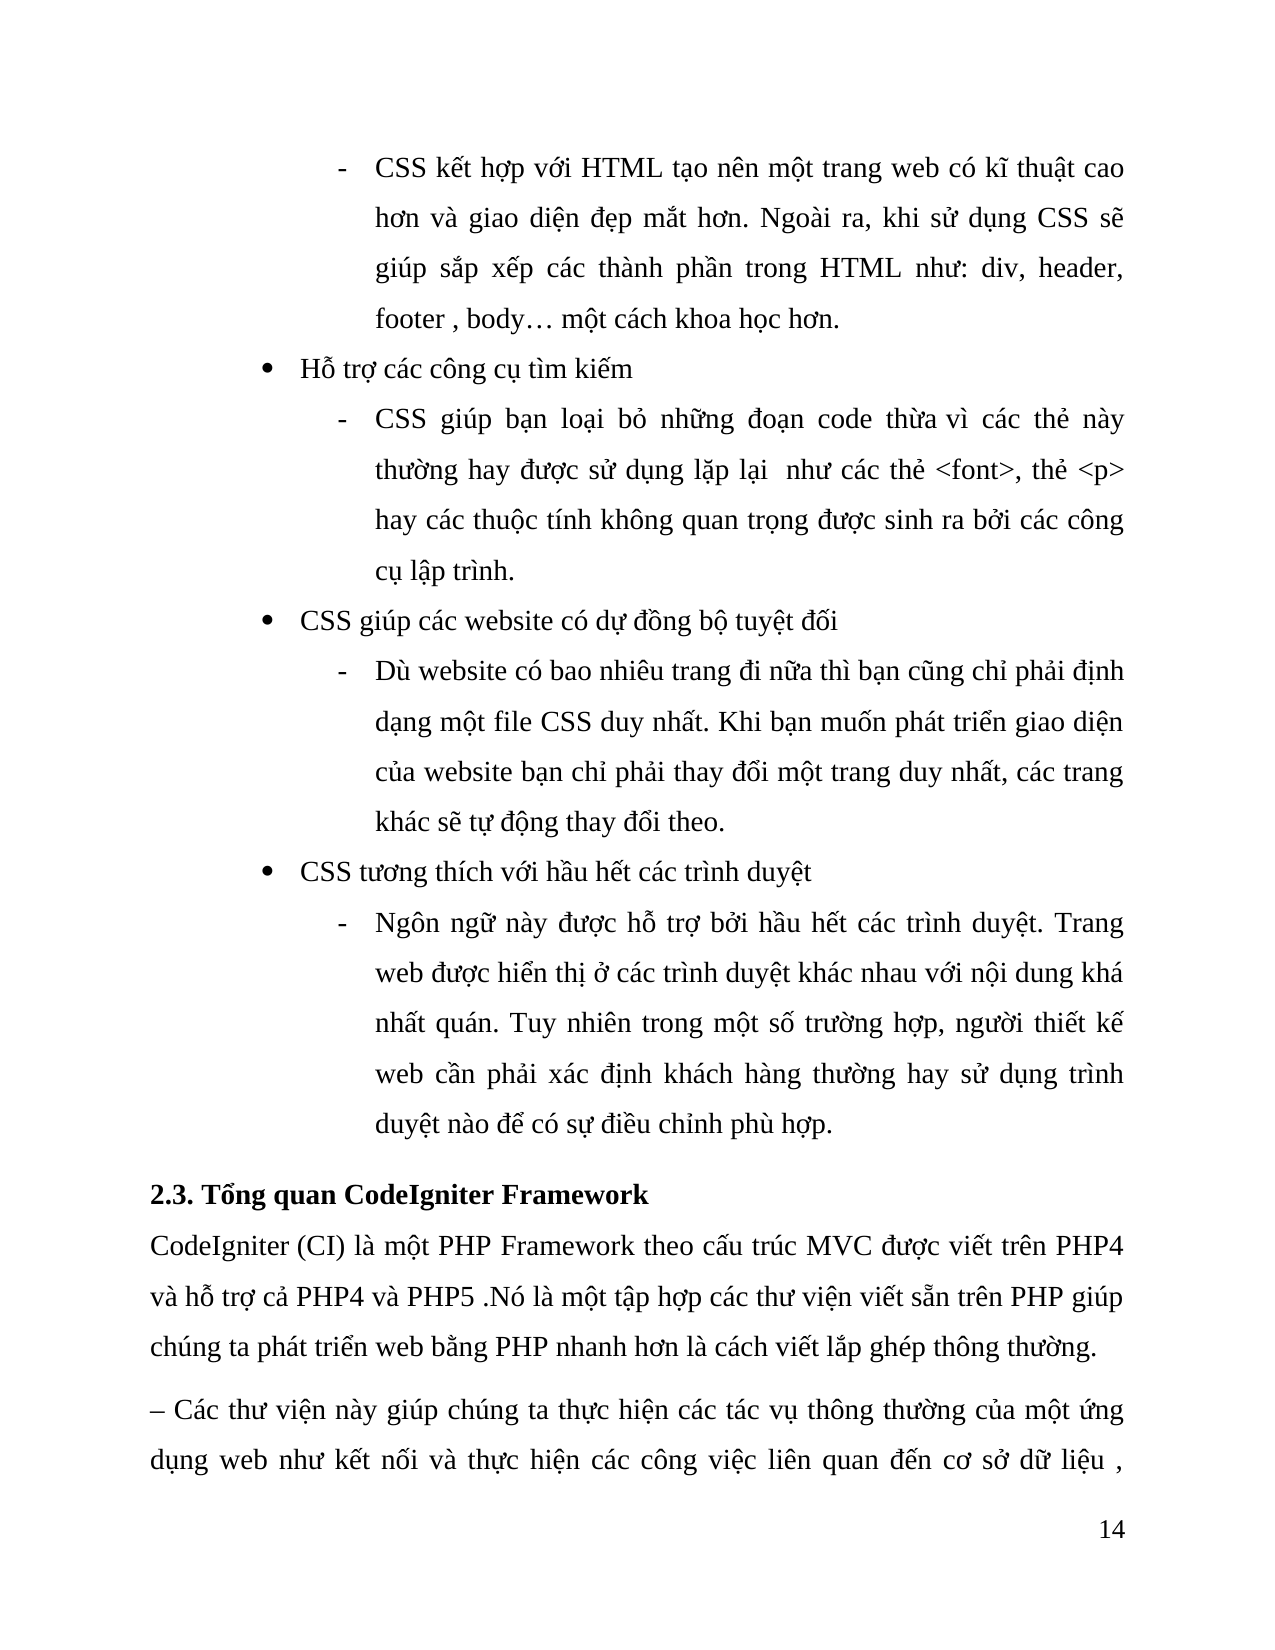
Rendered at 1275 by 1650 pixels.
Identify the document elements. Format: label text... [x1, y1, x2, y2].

list Ngôn ngữ này được hỗ trợ bởi hầu hết các trình duyệt. Trang web được hiển thị ở các trình duyệt khác nhau với nội dung khá nhất quán. Tuy nhiên trong một số trường hợp, người thiết kế web cần phải xác định khách hàng thường hay sử dụng trình duyệt nào để có sự điều chỉnh phù hợp. [337, 905, 1125, 1140]
list Dù website có bao nhiêu trang đi nữa thì bạn cũng chỉ phải định dạng một file CSS duy nhất. Khi bạn muốn phát triển giao diện của website bạn chỉ phải thay đổi một trang duy nhất, các trang khác sẽ tự động thay đổi theo. [337, 653, 1125, 838]
text CodeIgniter (CI) là một PHP Framework theo cấu trúc MVC được viết trên PHP4 và hỗ trợ cả PHP4 và PHP5 .Nó là một tập hợp các thư viện viết sẵn trên PHP giúp chúng ta phát triển web bằng PHP nhanh hơn là cách viết lắp ghép thông thường. [150, 1228, 1125, 1363]
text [150, 1392, 1125, 1476]
list CSS giúp bạn loại bỏ những đoạn code thừa vì các thẻ này thường hay được sử dụng lặp lại như các thẻ <font>, thẻ <p> hay các thuộc tính không quan trọng được sinh ra bởi các công cụ lập trình. [337, 402, 1125, 586]
list Hỗ trợ các công cụ tìm kiếm [262, 351, 1125, 385]
list CSS tương thích với hầu hết các trình duyệt [262, 854, 1125, 888]
list CSS kết hợp với HTML tạo nên một trang web có kĩ thuật cao hơn và giao diện đẹp mắt hơn. Ngoài ra, khi sử dụng CSS sẽ giúp sắp xếp các thành phần trong HTML như: div, header, footer , body… một cách khoa học hơn. [337, 150, 1125, 334]
list CSS giúp các website có dự đồng bộ tuyệt đối [262, 603, 1125, 637]
subtitle 2.3. Tổng quan CodeIgniter Framework [150, 1177, 1125, 1211]
